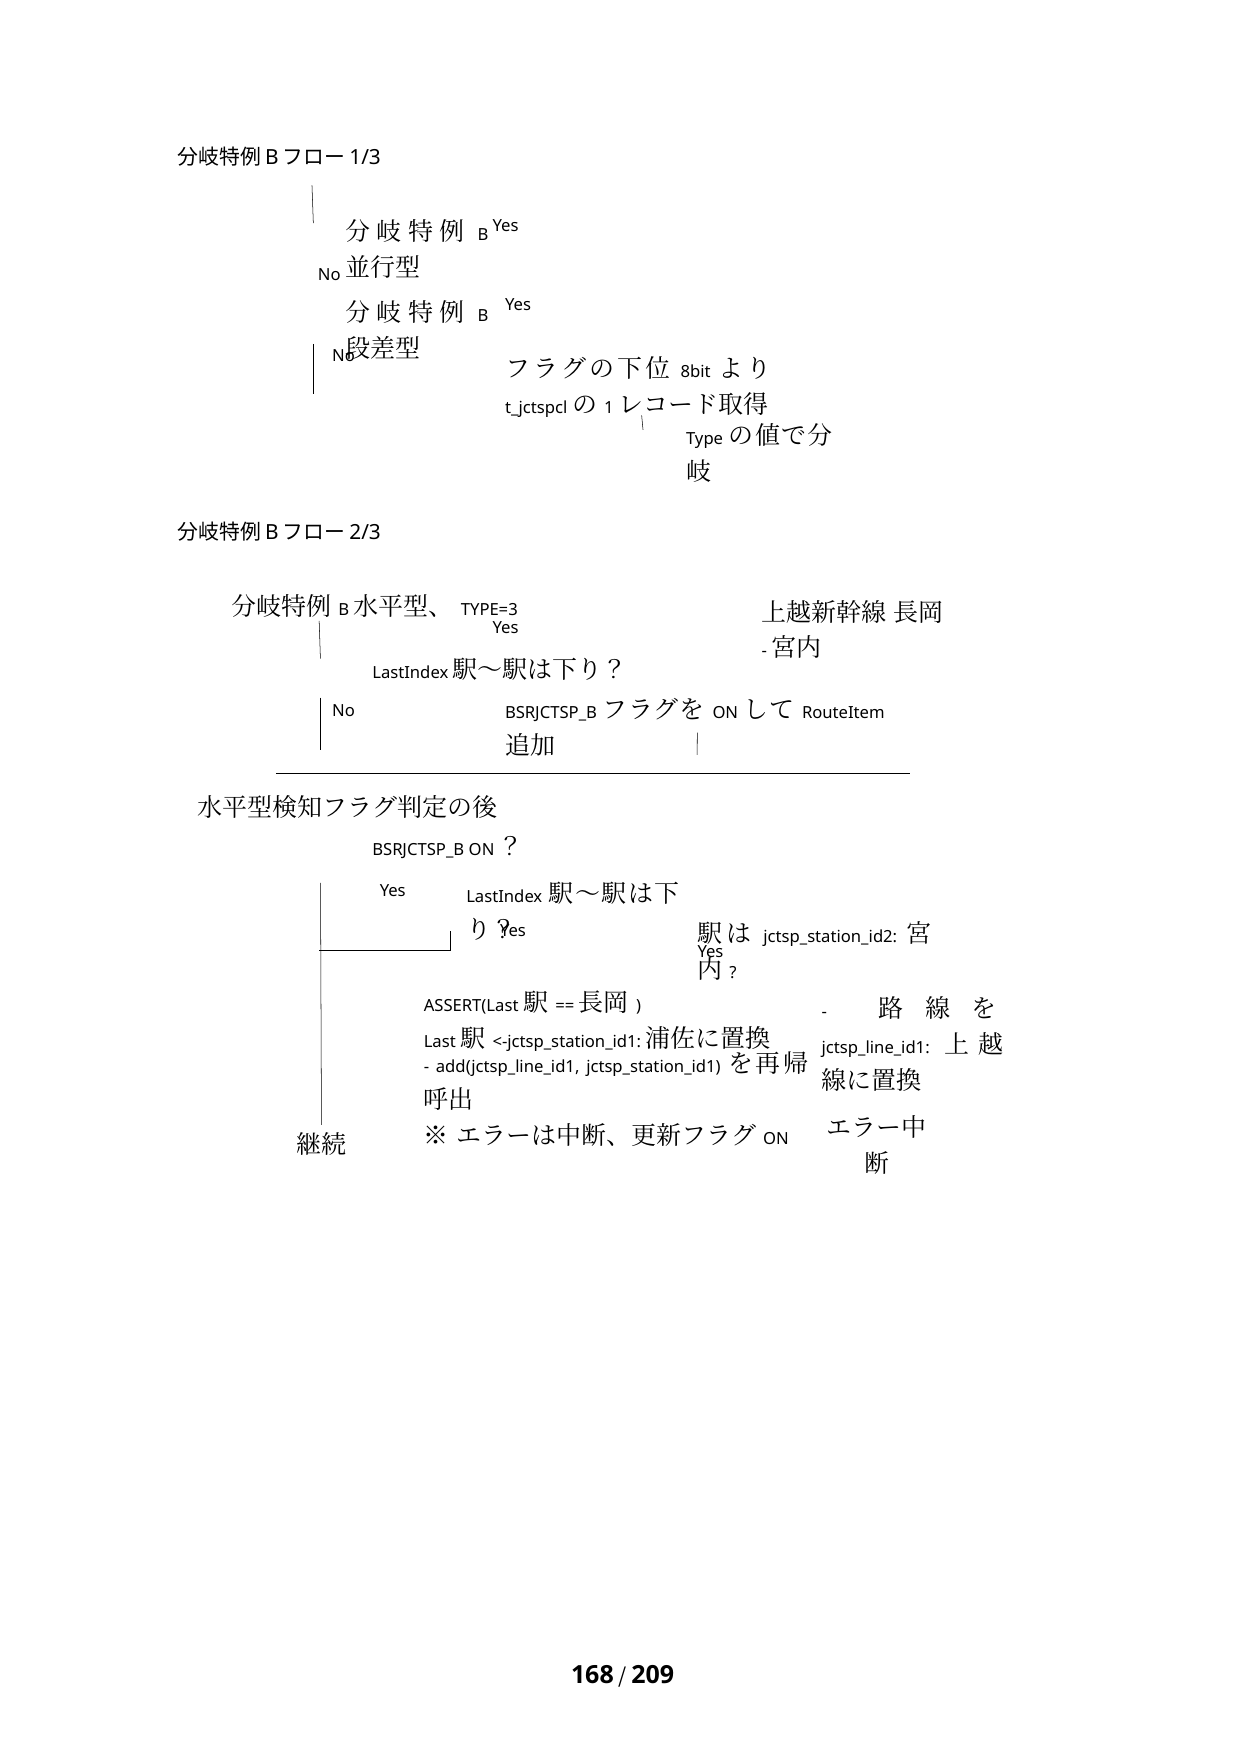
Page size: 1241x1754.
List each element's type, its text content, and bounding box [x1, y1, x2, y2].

text 分岐特例Bフロー1/3 [177, 134, 1063, 176]
text 分岐特例Bフロー2/3 [177, 509, 1063, 551]
